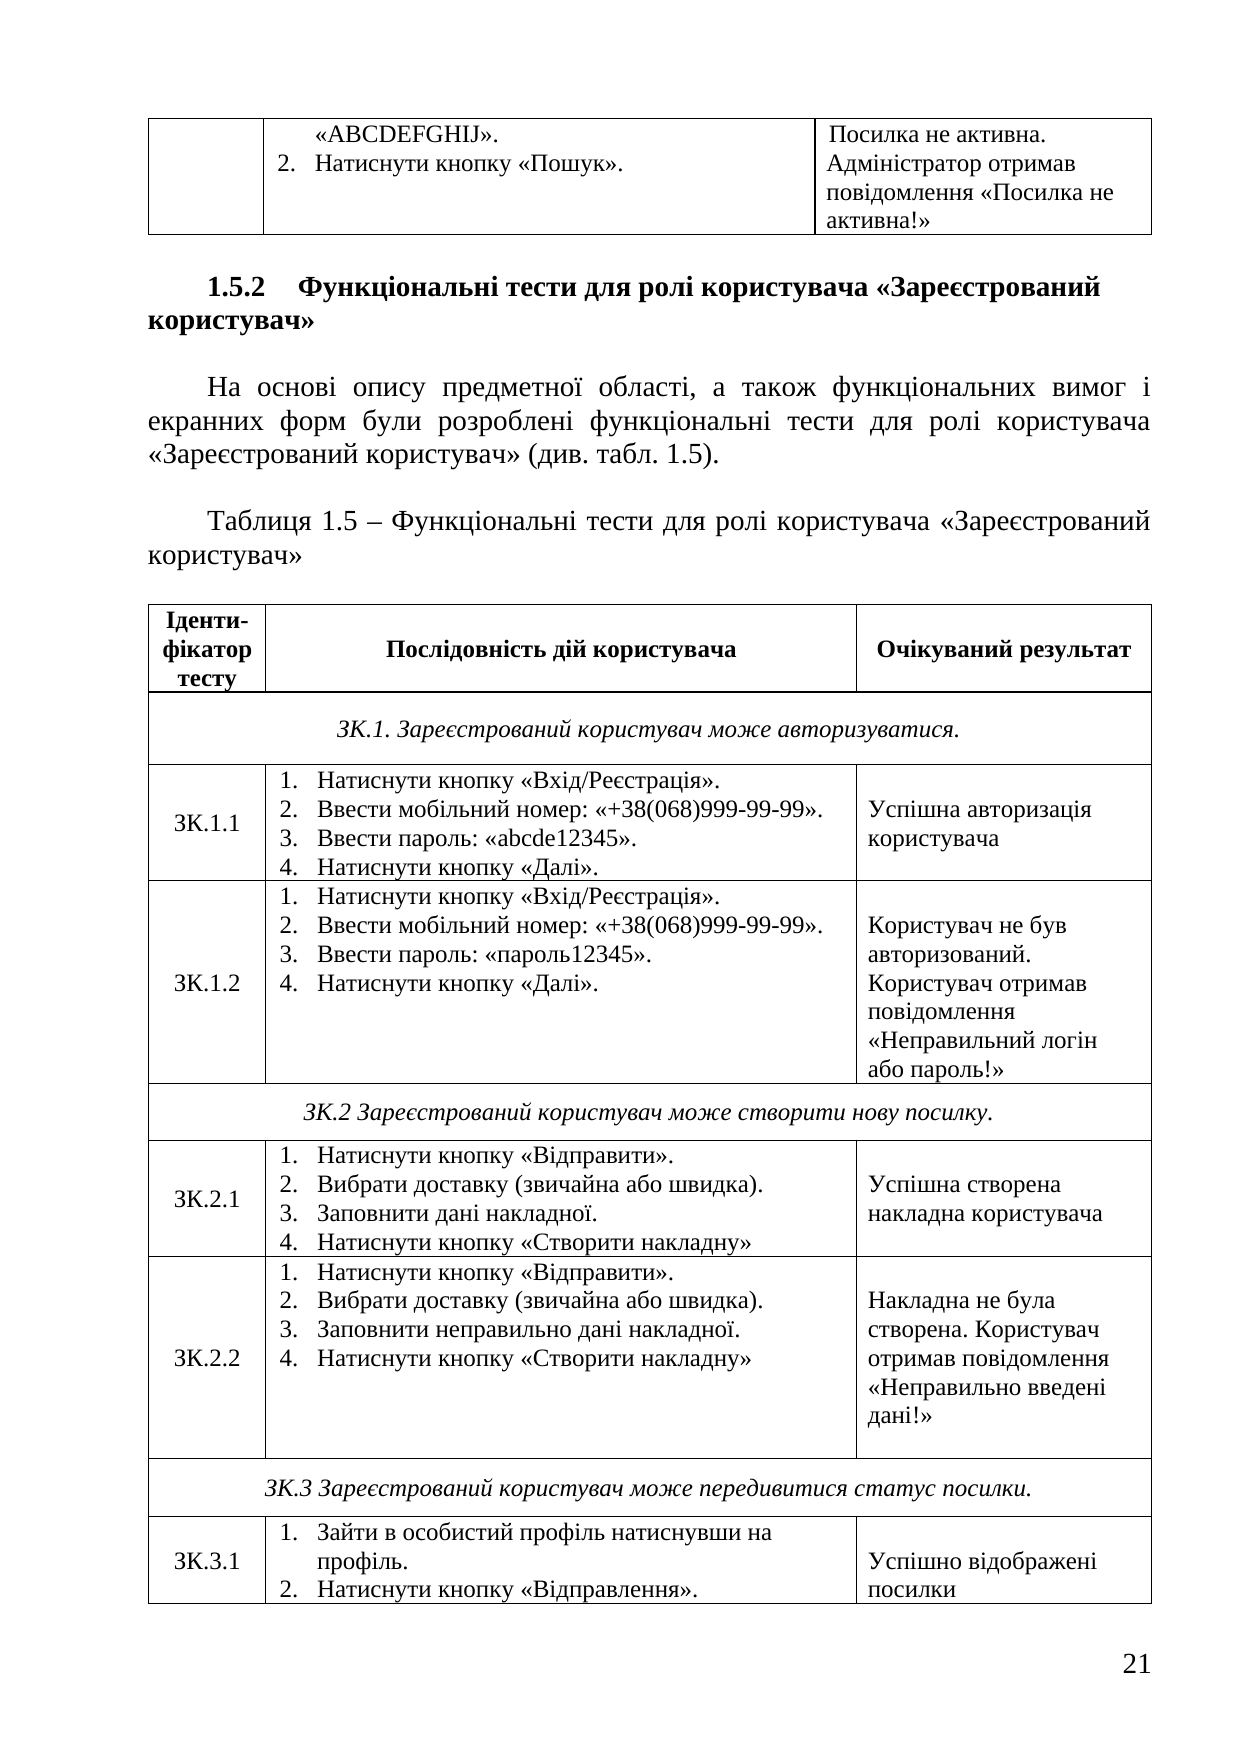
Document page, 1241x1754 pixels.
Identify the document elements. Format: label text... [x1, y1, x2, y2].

table_cell Успішно відображені посилки [857, 1517, 1151, 1603]
table_cell ЗК.2.1 [149, 1141, 265, 1256]
table_cell Користувач не був авторизований. Користувач отримав повідомлення «Неправильний логін або пароль!» [857, 881, 1151, 1083]
table_cell Натиснути кнопку «Вхід/Реєстрація». Ввести мобільний номер: «+38(068)999-99-99». Ввести пароль: «abcde12345». Натиснути кнопку «Далі». [266, 765, 856, 880]
table_header Очікуваний результат [857, 605, 1151, 691]
table_cell ЗК.1.2 [149, 881, 265, 1083]
table_cell Натиснути кнопку «Відправити». Вибрати доставку (звичайна або швидка). Заповнити неправильно дані накладної. Натиснути кнопку «Створити накладну» [266, 1257, 856, 1458]
table_cell Накладна не була створена. Користувач отримав повідомлення «Неправильно введені дані!» [857, 1257, 1151, 1458]
table_cell [149, 119, 263, 234]
table_cell Успішна авторизація користувача [857, 765, 1151, 880]
table_cell Натиснути кнопку «Вхід/Реєстрація». Ввести мобільний номер: «+38(068)999-99-99». Ввести пароль: «пароль12345». Натиснути кнопку «Далі». [266, 881, 856, 1083]
table_cell Зайти в особистий профіль натиснувши на профіль. Натиснути кнопку «Відправлення». [266, 1517, 856, 1603]
table_header Послідовність дій користувача [266, 605, 856, 691]
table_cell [816, 119, 1151, 234]
table_header Іденти-фікатор тесту [149, 605, 265, 691]
table_cell ЗК.3 Зареєстрований користувач може передивитися статус посилки. [149, 1459, 1151, 1516]
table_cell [264, 119, 814, 234]
table_cell Натиснути кнопку «Відправити». Вибрати доставку (звичайна або швидка). Заповнити дані накладної. Натиснути кнопку «Створити накладну» [266, 1141, 856, 1256]
table_cell ЗК.3.1 [149, 1517, 265, 1603]
subtitle Функціональні тести для ролі користувача «Зареєстрований користувач» [148, 269, 1152, 336]
table_cell ЗК.1. Зареєстрований користувач може авторизуватися. [149, 693, 1151, 764]
table_cell Успішна створена накладна користувача [857, 1141, 1151, 1256]
text На основі опису предметної області, а також функціональних вимог і екранних форм були розроблені функціональні тести для ролі користувача «Зареєстрований користувач» (див. табл. 1.5). [148, 369, 1152, 470]
table_cell ЗК.1.1 [149, 765, 265, 880]
table_cell ЗК.2.2 [149, 1257, 265, 1458]
text Таблиця 1.5 – Функціональні тести для ролі користувача «Зареєстрований користувач» [148, 503, 1152, 571]
table_cell ЗК.2 Зареєстрований користувач може створити нову посилку. [149, 1084, 1151, 1139]
